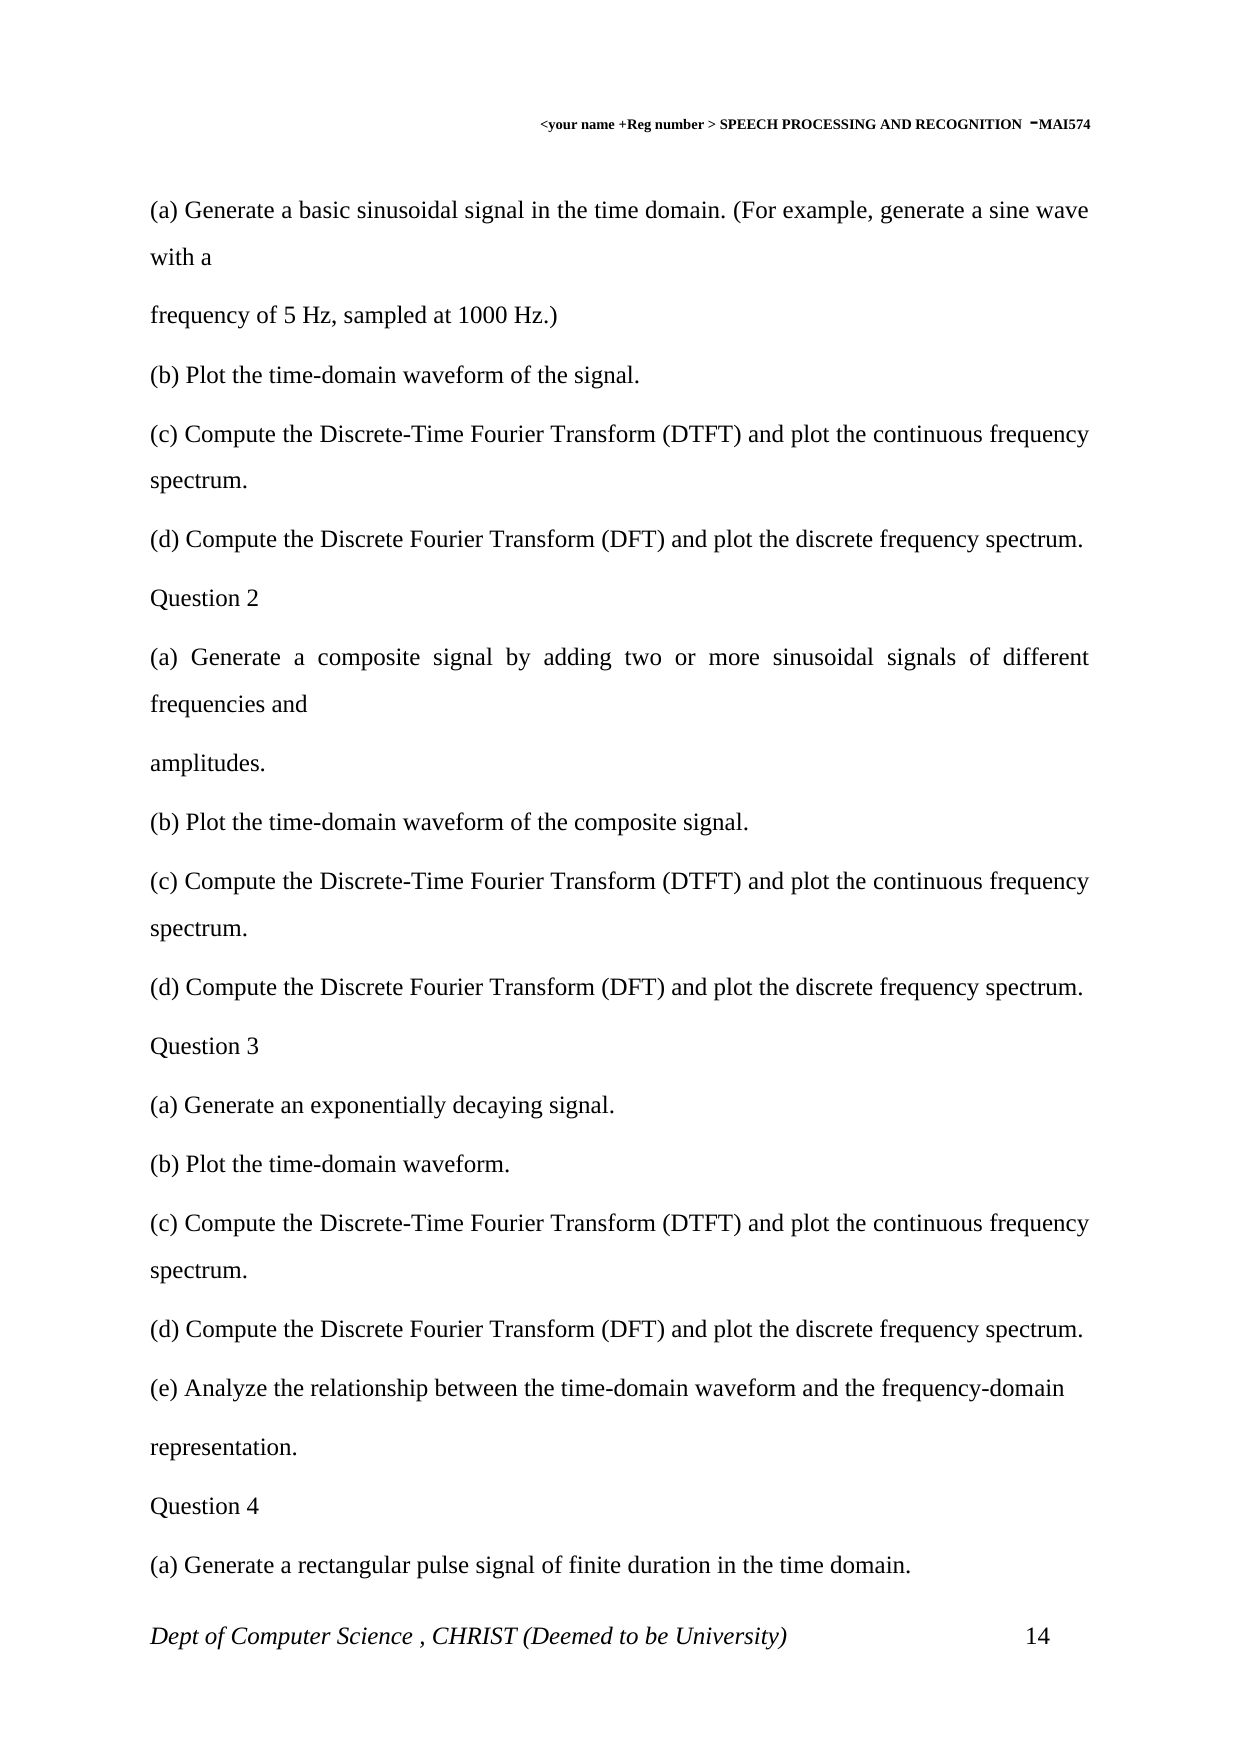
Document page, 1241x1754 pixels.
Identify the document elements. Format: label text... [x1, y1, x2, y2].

text (d) Compute the Discrete Fourier Transform (DFT) and plot the discrete frequency spectrum. [150, 1314, 1090, 1342]
text (a) Generate a basic sinusoidal signal in the time domain. (For example, generate a sine wave with a [150, 195, 1090, 270]
text Question 3 [150, 1031, 1090, 1060]
text (e) Analyze the relationship between the time-domain waveform and the frequency-domain [150, 1373, 1090, 1402]
text (b) Plot the time-domain waveform of the signal. [150, 360, 1090, 388]
text (a) Generate a composite signal by adding two or more sinusoidal signals of different frequencies and [150, 642, 1090, 718]
text Question 4 [150, 1491, 1090, 1520]
text (c) Compute the Discrete-Time Fourier Transform (DTFT) and plot the continuous frequency spectrum. [150, 866, 1090, 942]
text (c) Compute the Discrete-Time Fourier Transform (DTFT) and plot the continuous frequency spectrum. [150, 1208, 1090, 1283]
text Question 2 [150, 583, 1090, 612]
text (a) Generate an exponentially decaying signal. [150, 1090, 1090, 1119]
text frequency of 5 Hz, sampled at 1000 Hz.) [150, 301, 1090, 329]
text (b) Plot the time-domain waveform. [150, 1149, 1090, 1178]
text representation. [150, 1432, 1090, 1461]
text (c) Compute the Discrete-Time Fourier Transform (DTFT) and plot the continuous frequency spectrum. [150, 419, 1090, 494]
text amplitudes. [150, 748, 1090, 777]
text (d) Compute the Discrete Fourier Transform (DFT) and plot the discrete frequency spectrum. [150, 972, 1090, 1001]
text (d) Compute the Discrete Fourier Transform (DFT) and plot the discrete frequency spectrum. [150, 524, 1090, 553]
text (b) Plot the time-domain waveform of the composite signal. [150, 807, 1090, 836]
text (a) Generate a rectangular pulse signal of finite duration in the time domain. [150, 1550, 1090, 1579]
